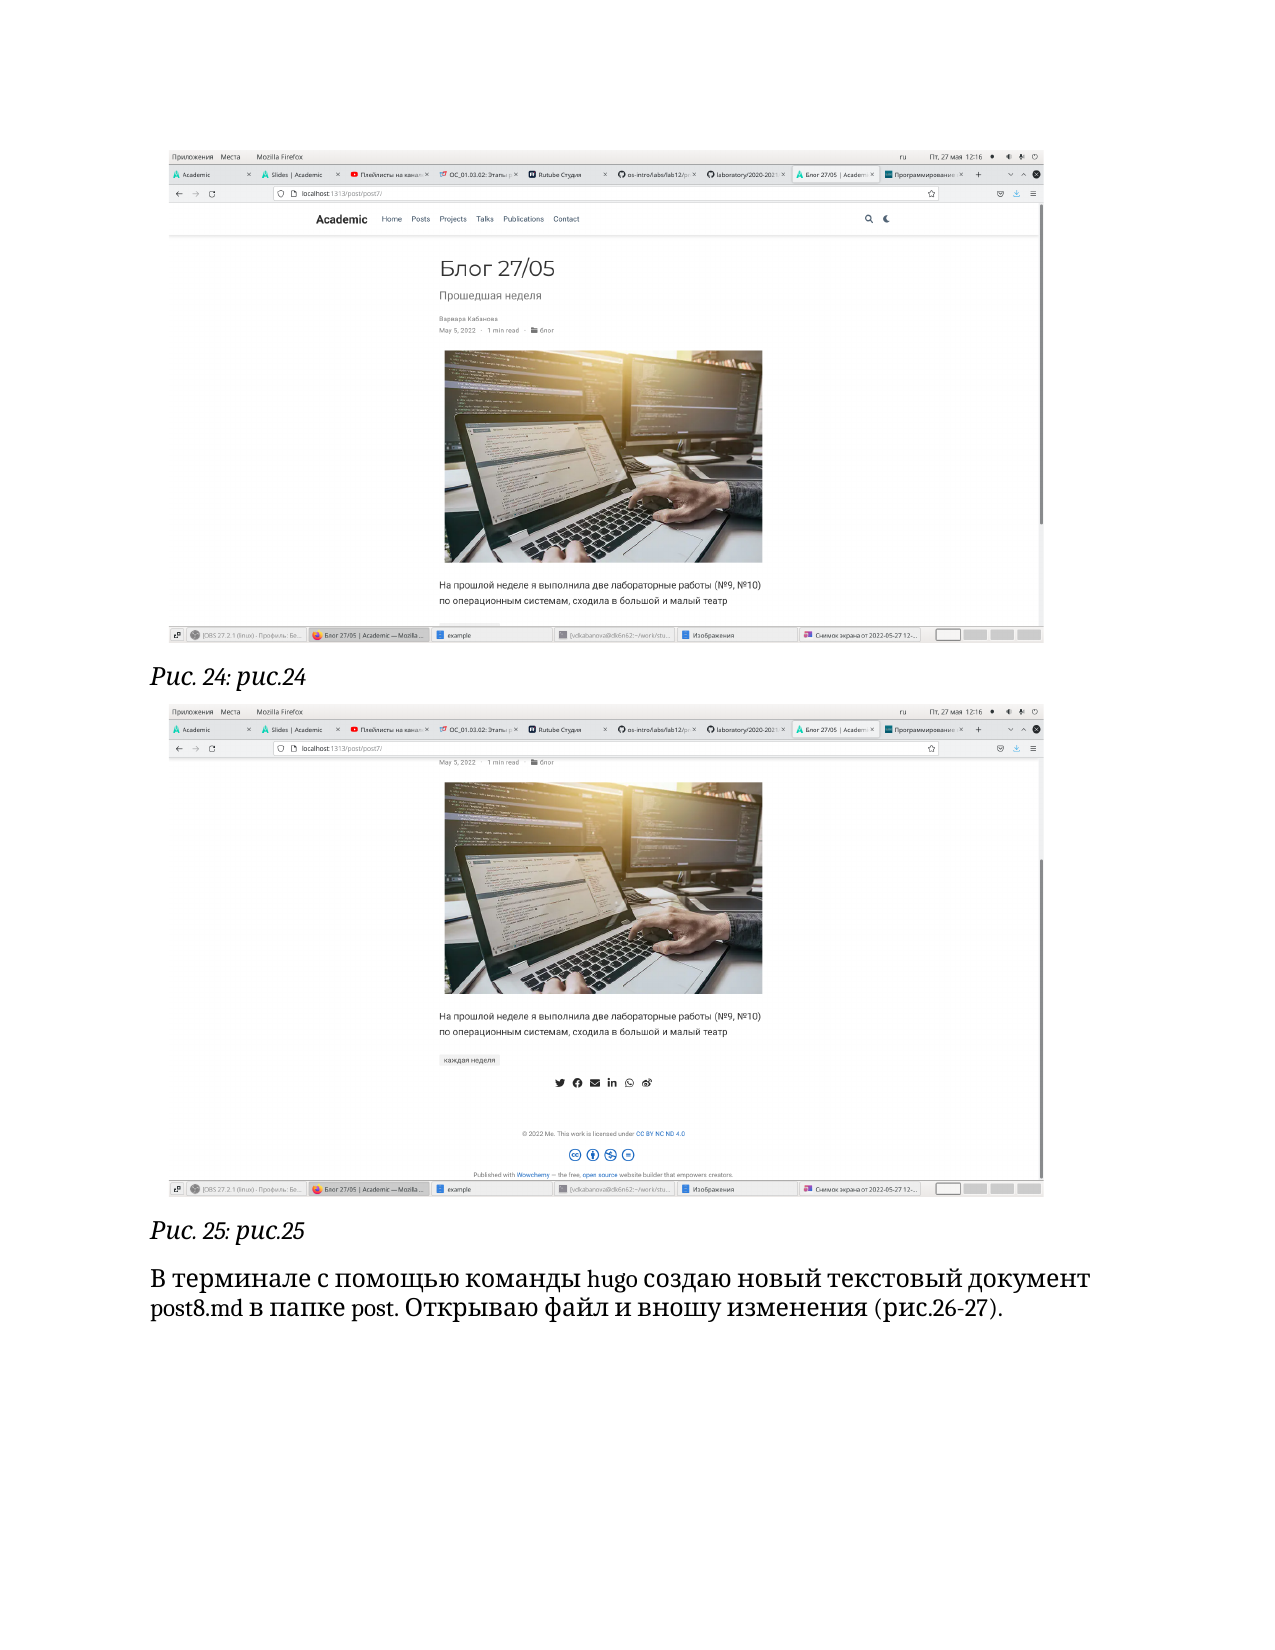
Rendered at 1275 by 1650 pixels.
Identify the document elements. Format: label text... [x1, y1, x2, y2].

text Рис. 25: рис.25 [150, 1217, 1125, 1246]
text В терминале с помощью команды hugo создаю новый текстовый документ post8.md в папке post. Открываю файл и вношу изменения (рис.26-27). [150, 1265, 1125, 1322]
text Рис. 24: рис.24 [150, 663, 1125, 692]
picture [168, 704, 1044, 1197]
picture [168, 150, 1044, 643]
